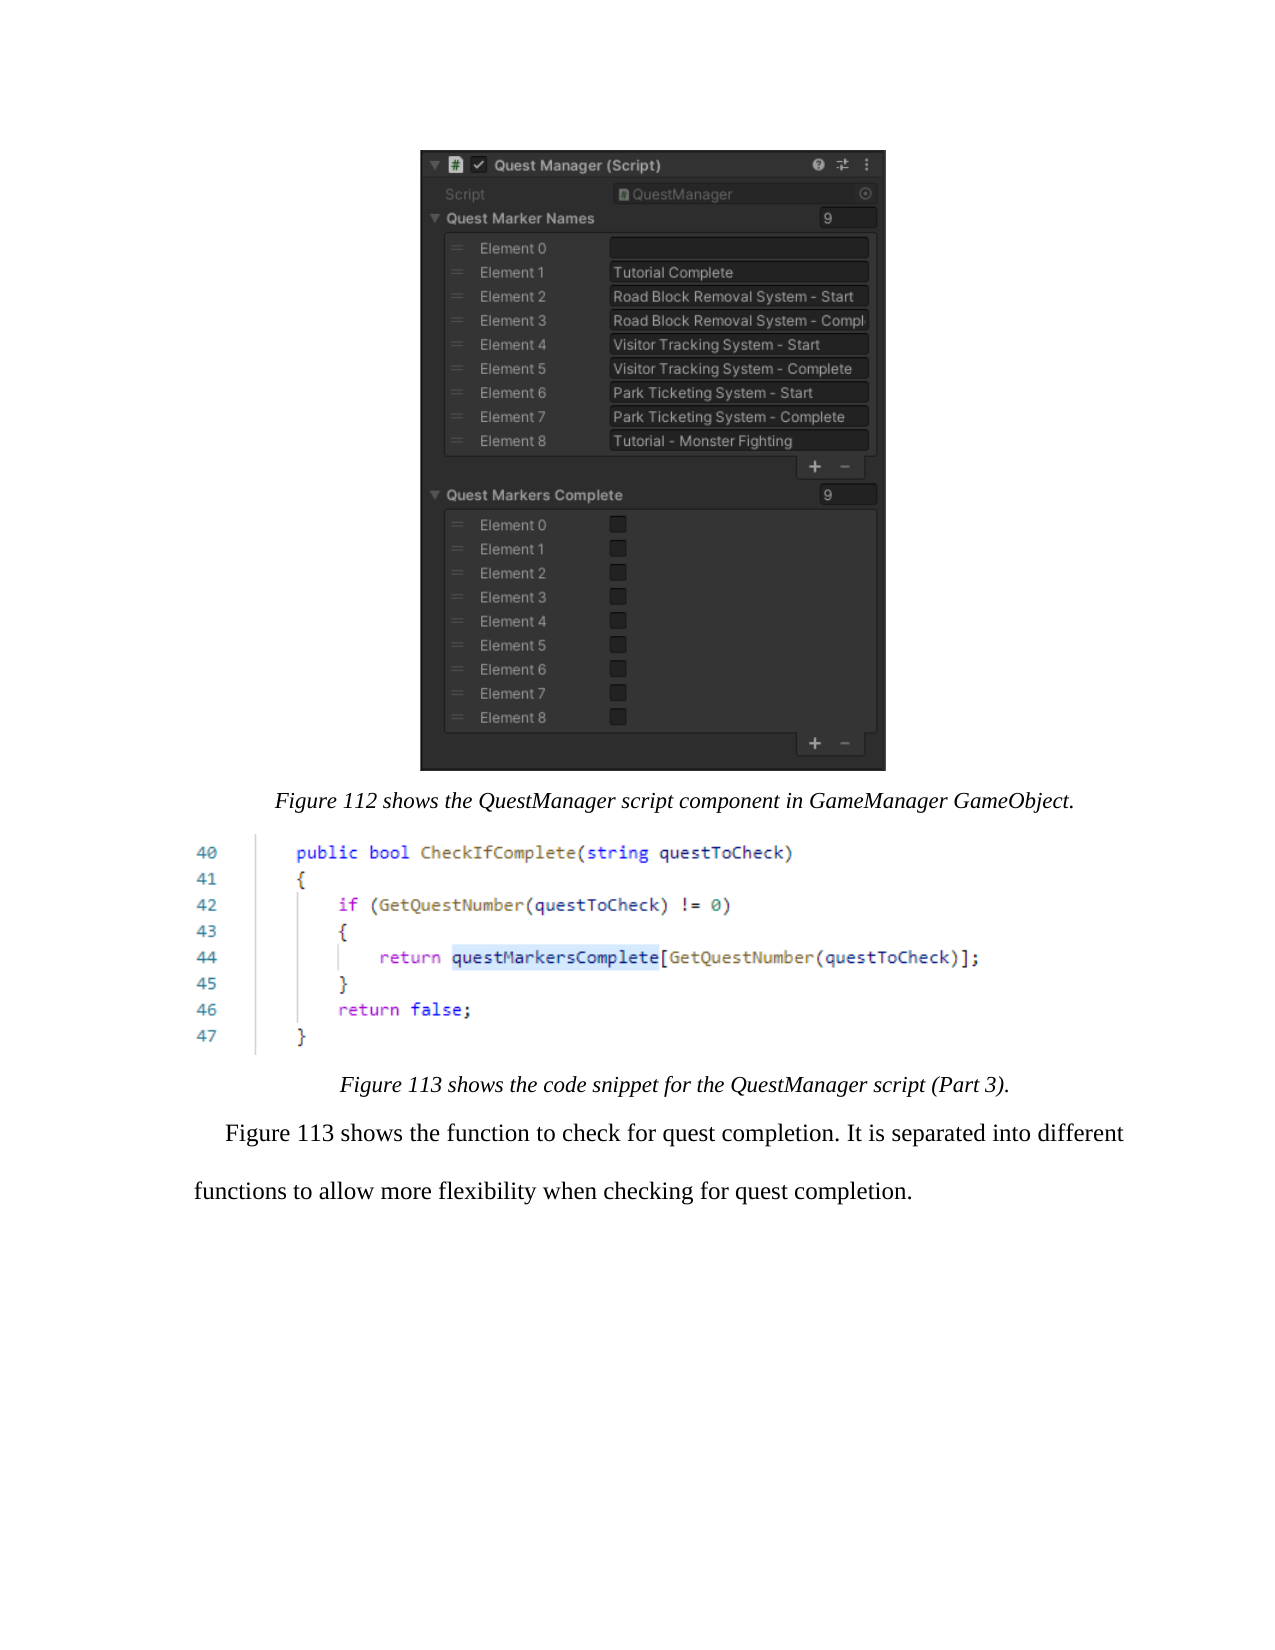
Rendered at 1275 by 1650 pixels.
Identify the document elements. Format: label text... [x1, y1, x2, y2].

picture [420, 150, 886, 771]
text Figure 113 shows the function to check for quest completion. It is separated into different functions to allow more flexibility when checking for quest completion. [194, 1118, 1125, 1205]
picture [181, 834, 1157, 1055]
